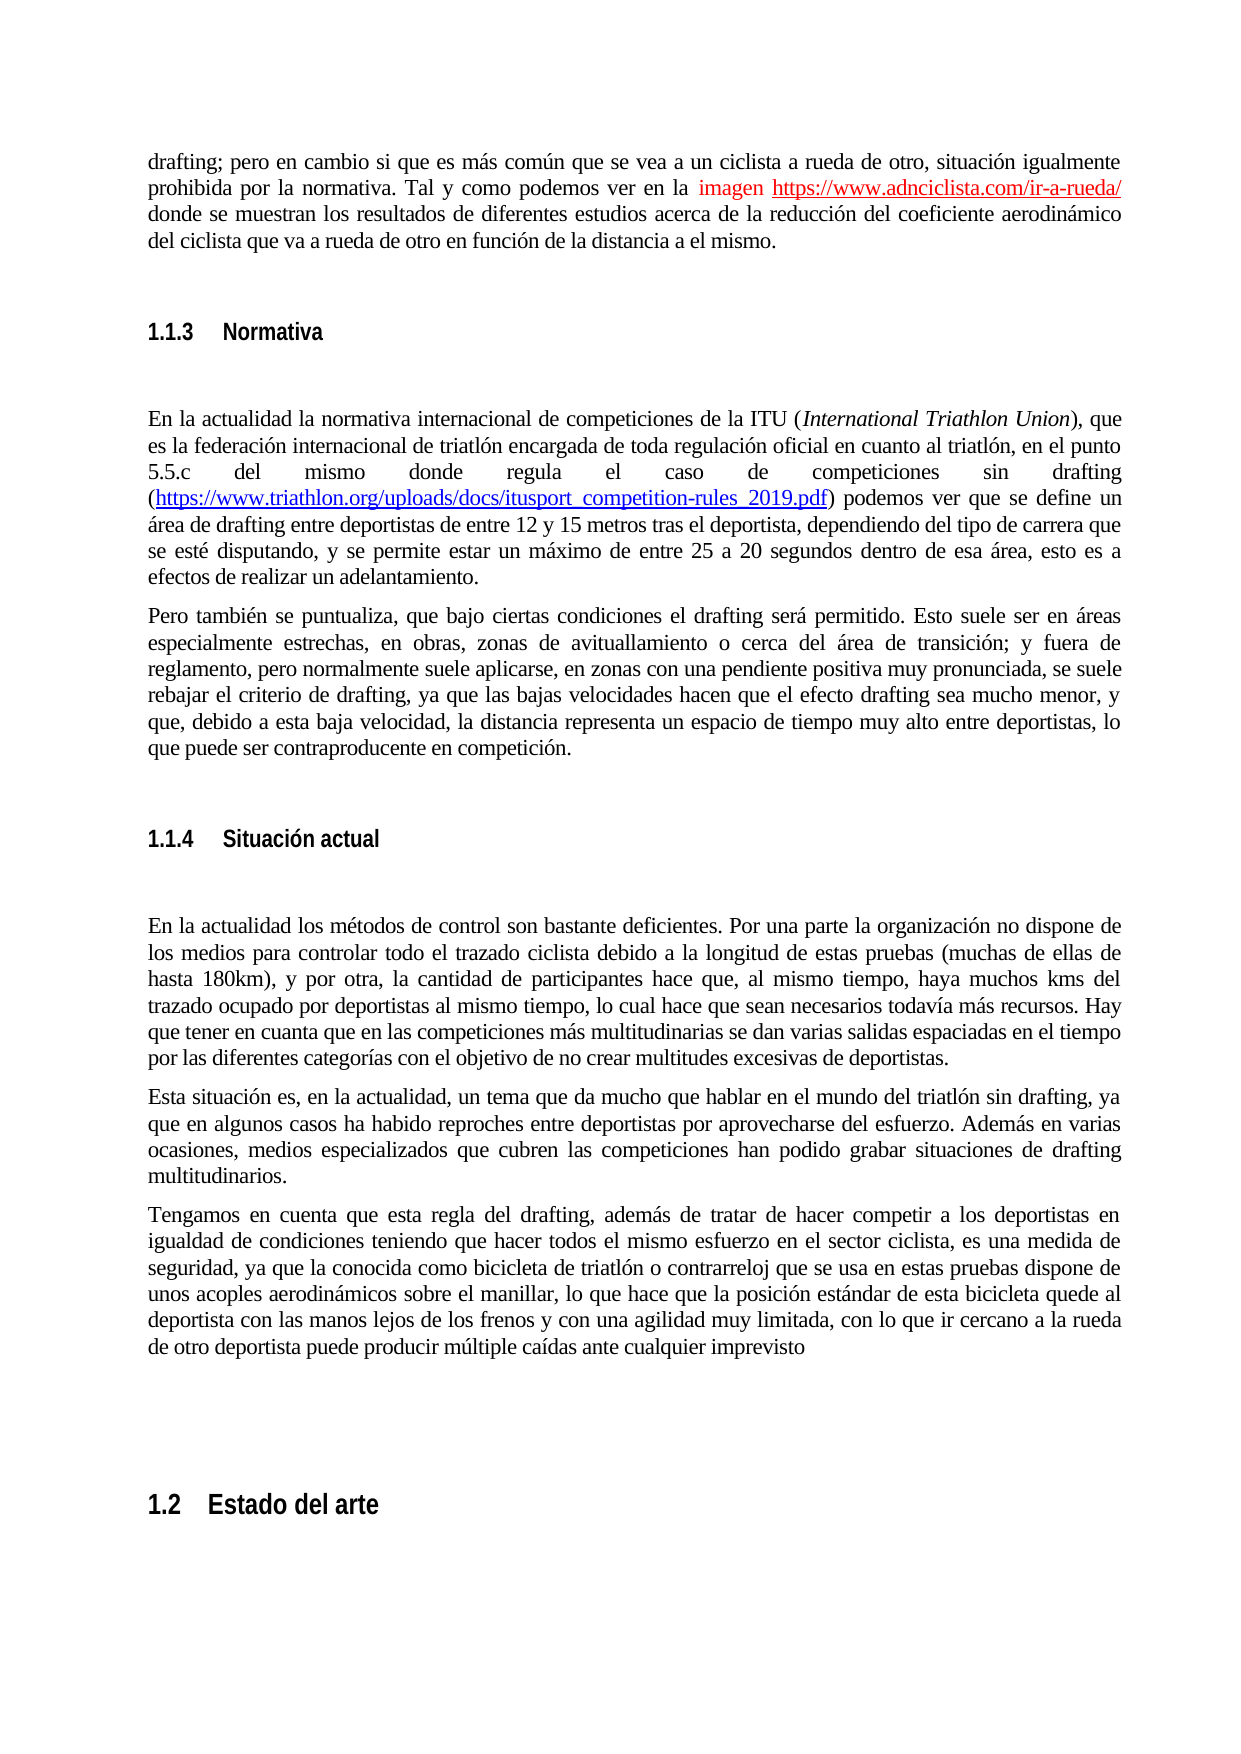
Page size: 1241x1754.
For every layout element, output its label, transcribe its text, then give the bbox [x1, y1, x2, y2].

subtitle Normativa [148, 317, 1122, 346]
subtitle Situación actual [148, 824, 1122, 853]
text Tengamos en cuenta que esta regla del drafting, además de tratar de hacer competir a los deportistas en igualdad de condiciones teniendo que hacer todos el mismo esfuerzo en el sector ciclista, es una medida de seguridad, ya que la conocida como bicicleta de triatlón o contrarreloj que se usa en estas pruebas dispone de unos acoples aerodinámicos sobre el manillar, lo que hace que la posición estándar de esta bicicleta quede al deportista con las manos lejos de los frenos y con una agilidad muy limitada, con lo que ir cercano a la rueda de otro deportista puede producir múltiple caídas ante cualquier imprevisto [148, 1201, 1122, 1359]
text Pero también se puntualiza, que bajo ciertas condiciones el drafting será permitido. Esto suele ser en áreas especialmente estrechas, en obras, zonas de avituallamiento o cerca del área de transición; y fuera de reglamento, pero normalmente suele aplicarse, en zonas con una pendiente positiva muy pronunciada, se suele rebajar el criterio de drafting, ya que las bajas velocidades hacen que el efecto drafting sea mucho menor, y que, debido a esta baja velocidad, la distancia representa un espacio de tiempo muy alto entre deportistas, lo que puede ser contraproducente en competición. [148, 602, 1122, 760]
subtitle Estado del arte [148, 1487, 1123, 1520]
text En la actualidad los métodos de control son bastante deficientes. Por una parte la organización no dispone de los medios para controlar todo el trazado ciclista debido a la longitud de estas pruebas (muchas de ellas de hasta 180km), y por otra, la cantidad de participantes hace que, al mismo tiempo, haya muchos kms del trazado ocupado por deportistas al mismo tiempo, lo cual hace que sean necesarios todavía más recursos. Hay que tener en cuanta que en las competiciones más multitudinarias se dan varias salidas espaciadas en el tiempo por las diferentes categorías con el objetivo de no crear multitudes excesivas de deportistas. [148, 913, 1122, 1071]
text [148, 148, 1122, 253]
text En la actualidad la normativa internacional de competiciones de la ITU (International Triathlon Union), que es la federación internacional de triatlón encargada de toda regulación oficial en cuanto al triatlón, en el punto 5.5.c del mismo donde regula el caso de competiciones sin drafting (https://www.triathlon.org/uploads/docs/itusport_competition-rules_2019.pdf) podemos ver que se define un área de drafting entre deportistas de entre 12 y 15 metros tras el deportista, dependiendo del tipo de carrera que se esté disputando, y se permite estar un máximo de entre 25 a 20 segundos dentro de esa área, esto es a efectos de realizar un adelantamiento. [148, 405, 1122, 590]
text Esta situación es, en la actualidad, un tema que da mucho que hablar en el mundo del triatlón sin drafting, ya que en algunos casos ha habido reproches entre deportistas por aprovecharse del esfuerzo. Además en varias ocasiones, medios especializados que cubren las competiciones han podido grabar situaciones de drafting multitudinarios. [148, 1083, 1122, 1189]
